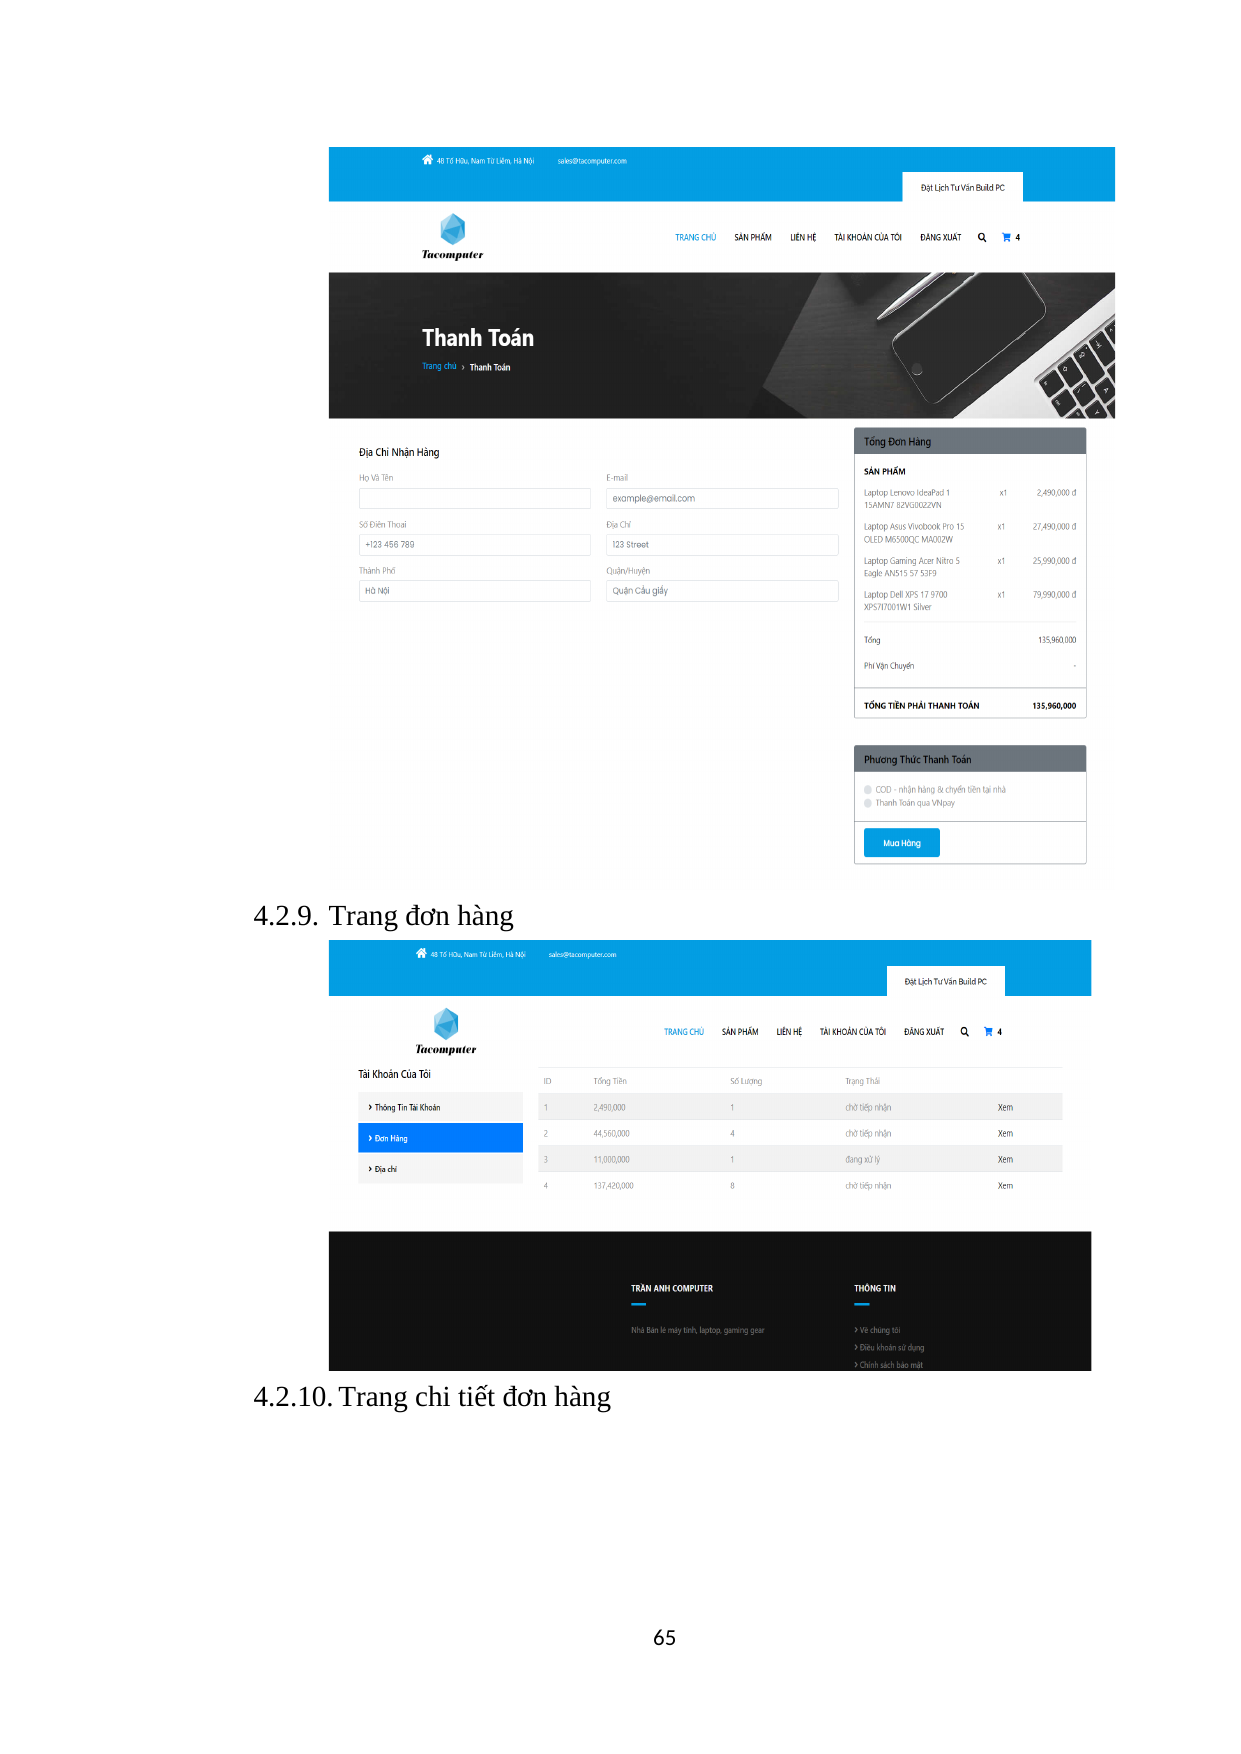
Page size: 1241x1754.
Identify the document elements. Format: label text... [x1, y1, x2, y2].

list Trang đơn hàng [253, 898, 1122, 932]
picture [328, 173, 1116, 890]
picture [328, 967, 1092, 1371]
list Trang chi tiết đơn hàng [253, 1379, 1122, 1413]
picture [566, 159, 577, 163]
picture [423, 155, 432, 164]
picture [418, 949, 426, 957]
